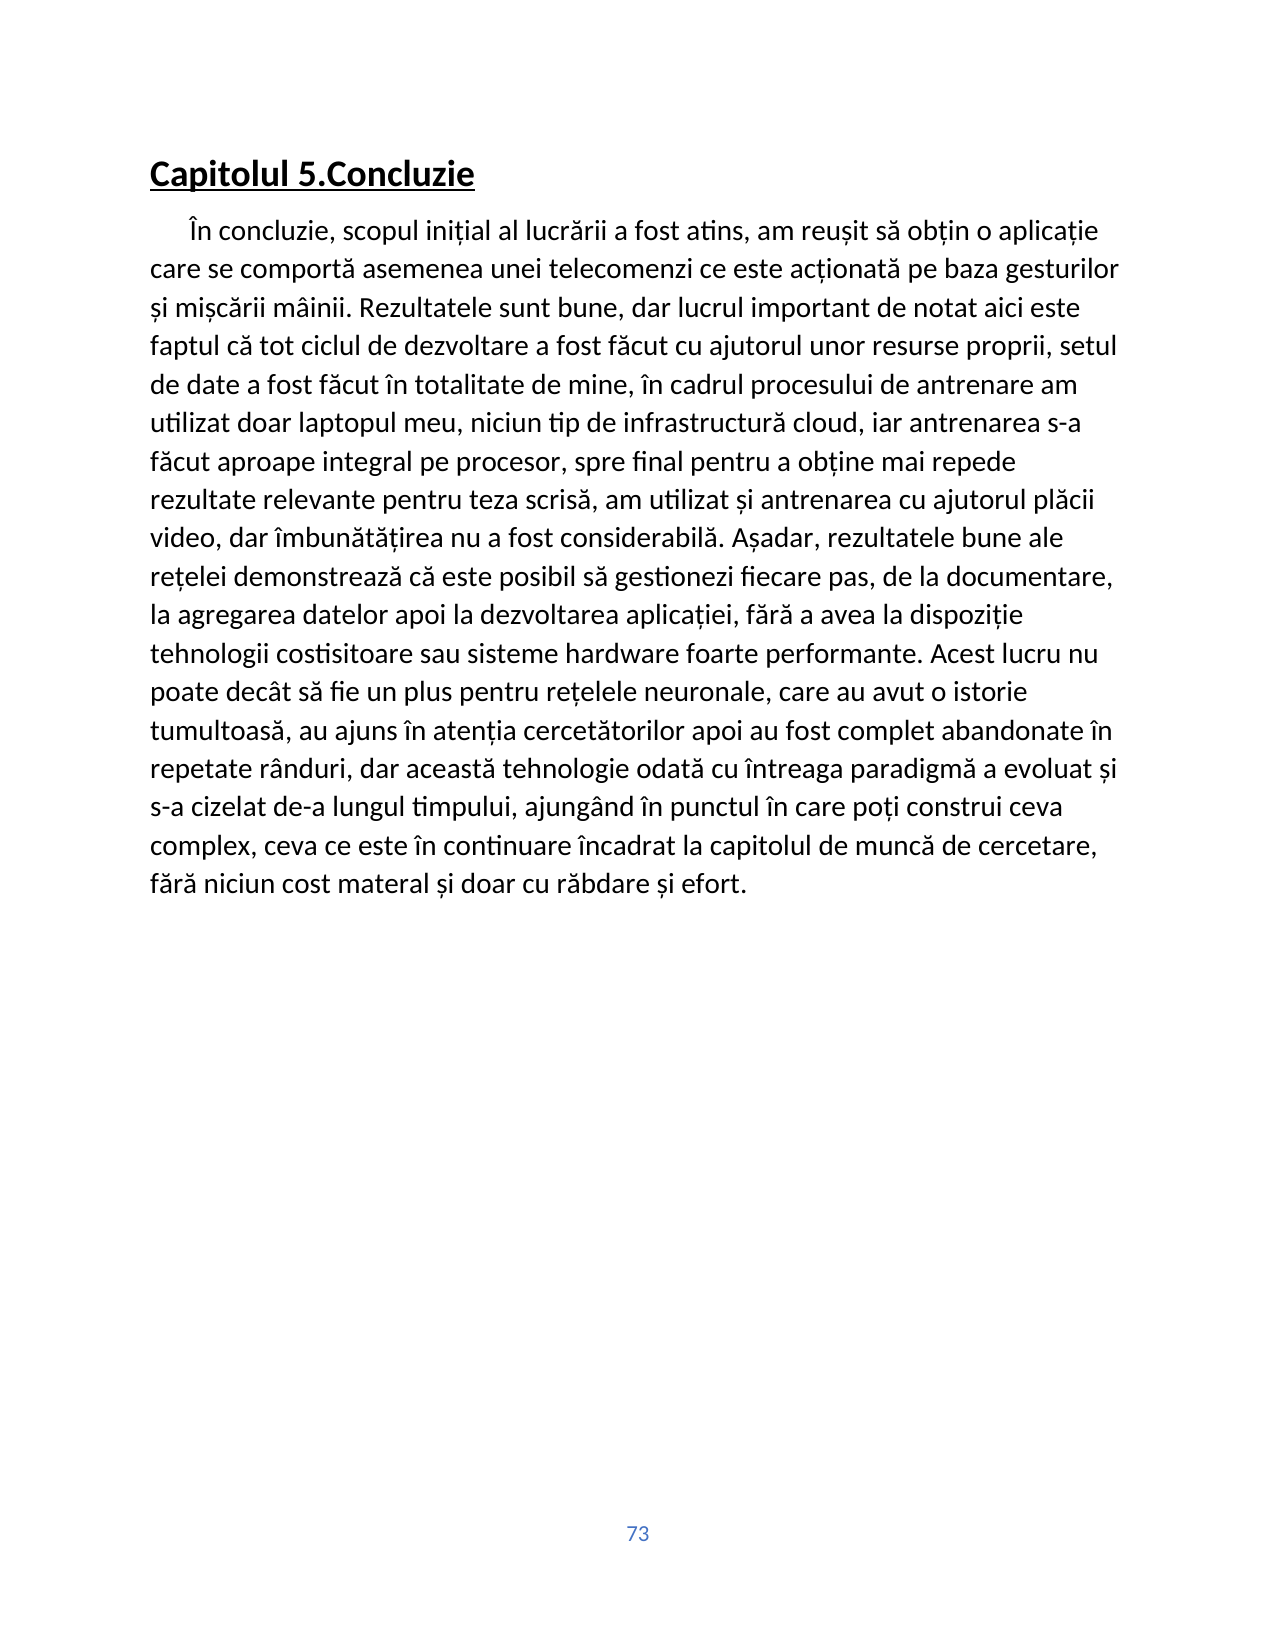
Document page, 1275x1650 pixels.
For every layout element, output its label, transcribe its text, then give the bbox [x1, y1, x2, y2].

text Capitolul 5.Concluzie [150, 150, 1125, 196]
text În concluzie, scopul inițial al lucrării a fost atins, am reușit să obțin o aplicație care se comportă asemenea unei telecomenzi ce este acționată pe baza gesturilor și mișcării mâinii. Rezultatele sunt bune, dar lucrul important de notat aici este faptul că tot ciclul de dezvoltare a fost făcut cu ajutorul unor resurse proprii, setul de date a fost făcut în totalitate de mine, în cadrul procesului de antrenare am utilizat doar laptopul meu, niciun tip de infrastructură cloud, iar antrenarea s-a făcut aproape integral pe procesor, spre final pentru a obține mai repede rezultate relevante pentru teza scrisă, am utilizat și antrenarea cu ajutorul plăcii video, dar îmbunătățirea nu a fost considerabilă. Așadar, rezultatele bune ale rețelei demonstrează că este posibil să gestionezi fiecare pas, de la documentare, la agregarea datelor apoi la dezvoltarea aplicației, fără a avea la dispoziție tehnologii costisitoare sau sisteme hardware foarte performante. Acest lucru nu poate decât să fie un plus pentru rețelele neuronale, care au avut o istorie tumultoasă, au ajuns în atenția cercetătorilor apoi au fost complet abandonate în repetate rânduri, dar această tehnologie odată cu întreaga paradigmă a evoluat și s-a cizelat de-a lungul timpului, ajungând în punctul în care poți construi ceva complex, ceva ce este în continuare încadrat la capitolul de muncă de cercetare, fără niciun cost materal și doar cu răbdare și efort. [150, 212, 1125, 901]
